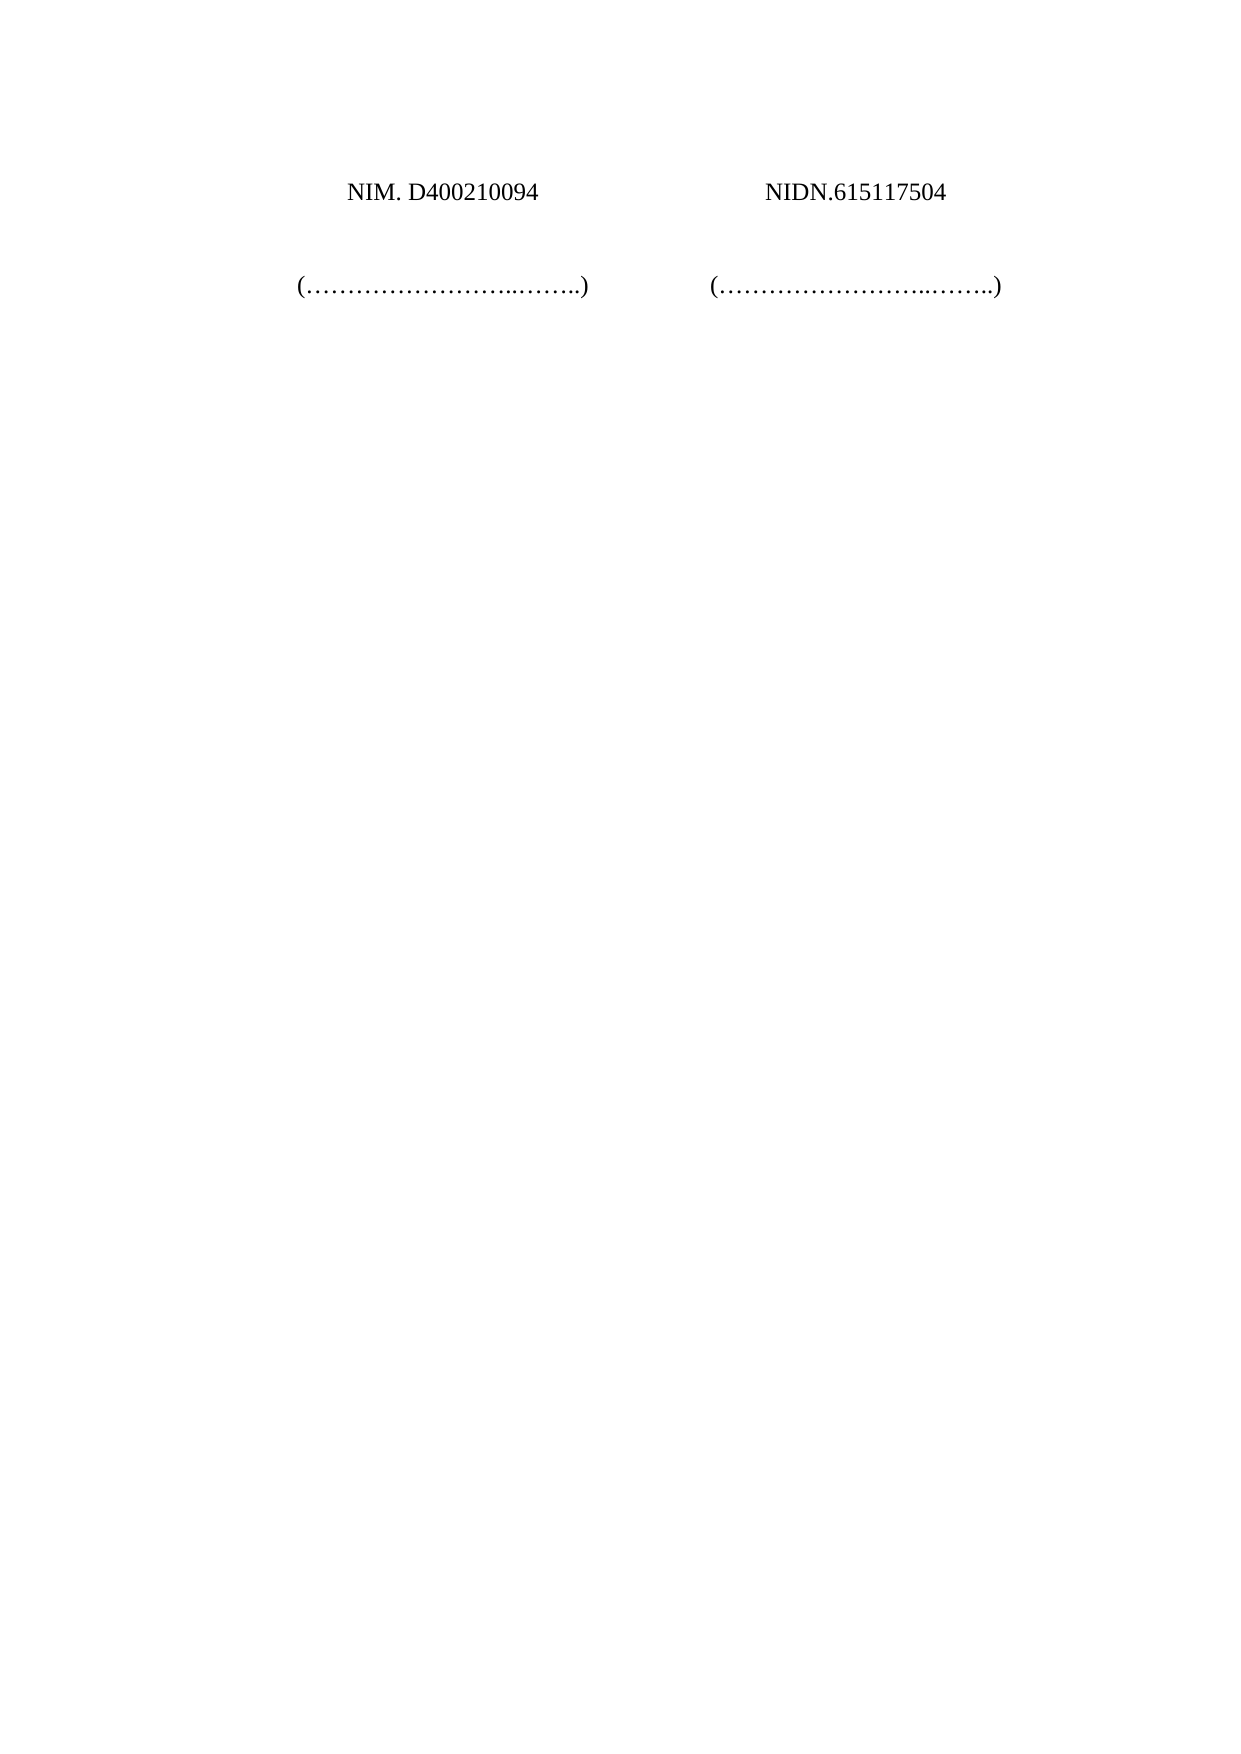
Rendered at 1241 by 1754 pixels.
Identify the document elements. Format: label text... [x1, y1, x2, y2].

table_cell NIM. D400210094 [236, 177, 649, 271]
table_cell (……………………..……..) [649, 271, 1062, 312]
table_cell (……………………..……..) [236, 271, 649, 312]
table_cell NIDN.615117504 [649, 177, 1062, 271]
